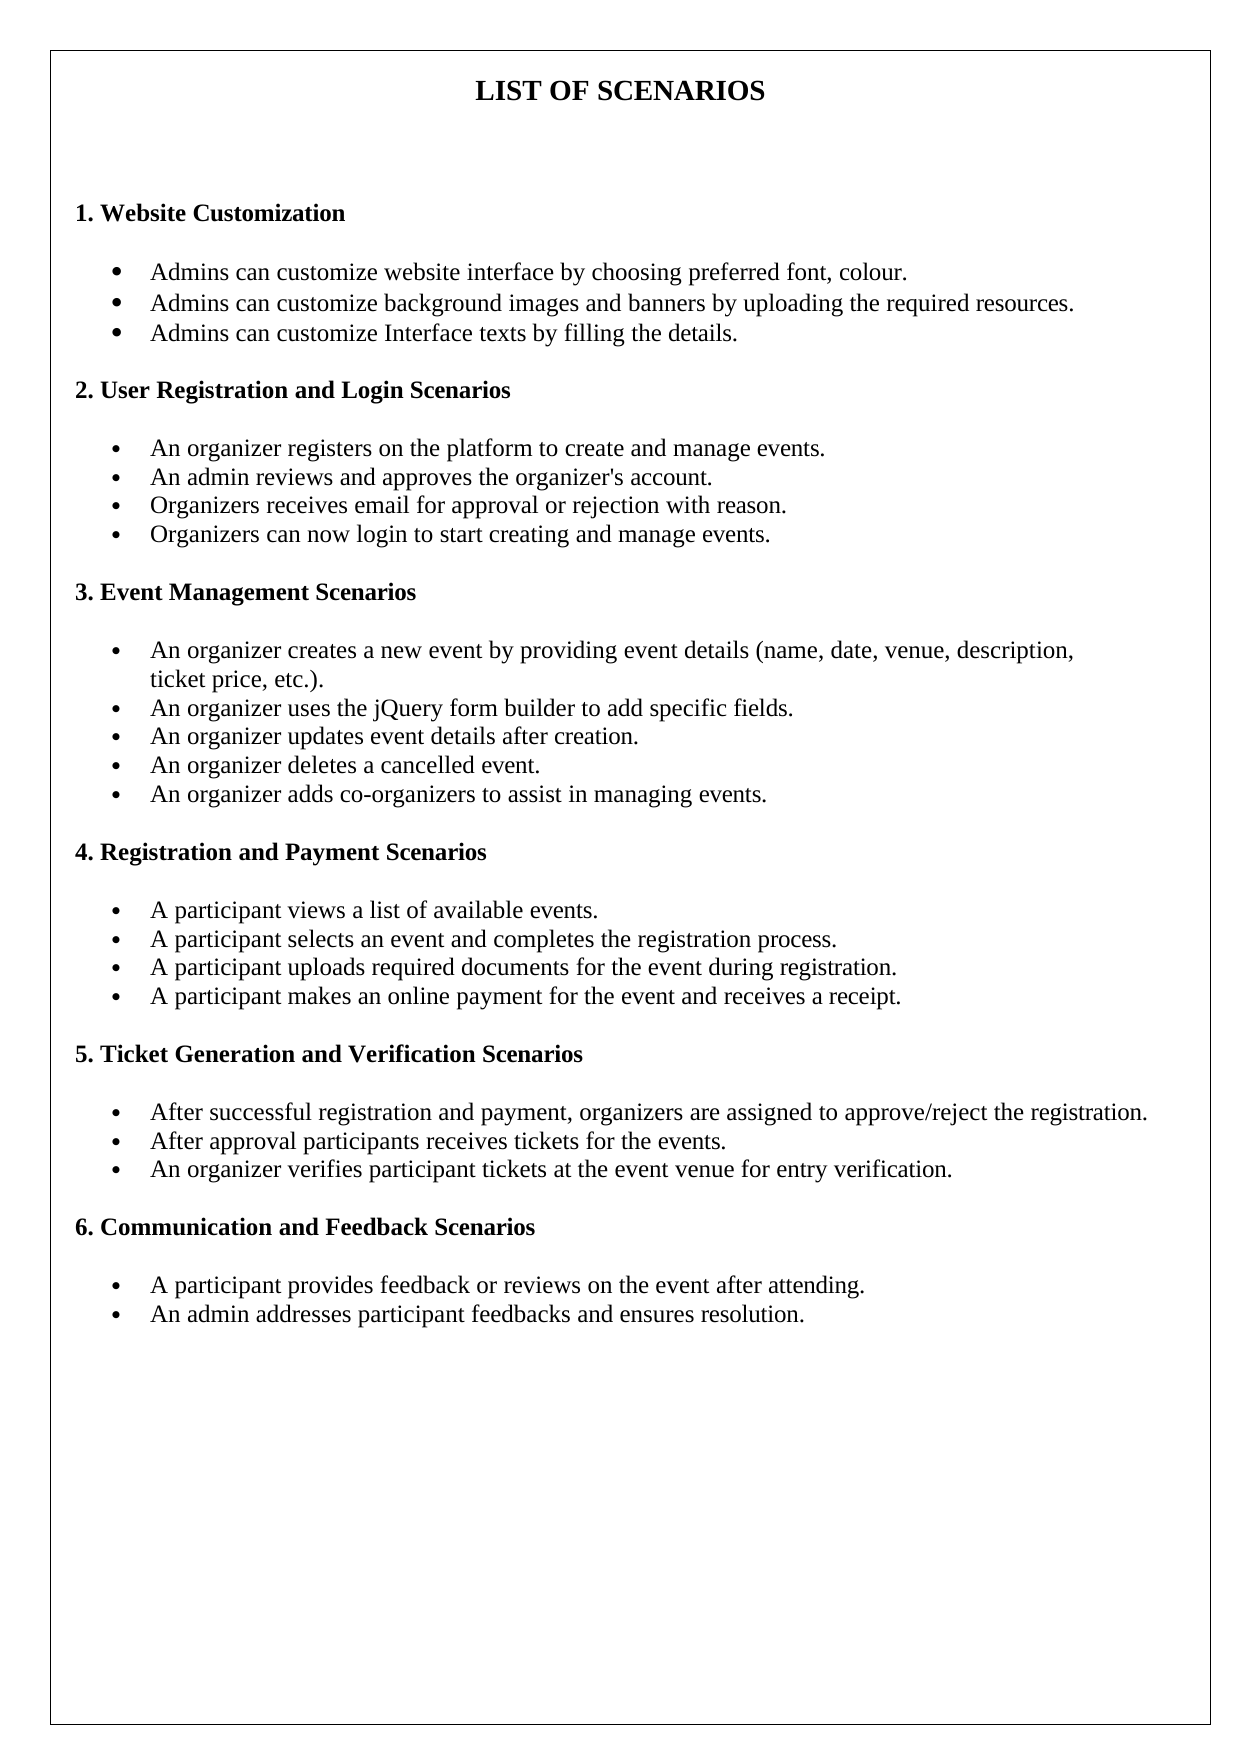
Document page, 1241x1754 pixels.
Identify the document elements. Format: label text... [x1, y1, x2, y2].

list An organizer creates a new event by providing event details (name, date, venue, description, ticket price, etc.). [112, 635, 1135, 693]
list Admins can customize website interface by choosing preferred font, colour. [112, 256, 1210, 287]
list An organizer updates event details after creation. [112, 721, 1210, 750]
list A participant selects an event and completes the registration process. [112, 924, 1210, 952]
list An organizer uses the jQuery form builder to add specific fields. [112, 693, 1210, 721]
list After successful registration and payment, organizers are assigned to approve/reject the registration. [112, 1097, 1210, 1126]
subtitle LIST OF SCENARIOS [74, 73, 1166, 107]
list A participant uploads required documents for the event during registration. [112, 952, 1210, 981]
list Admins can customize background images and banners by uploading the required resources. [112, 287, 1210, 317]
list A participant provides feedback or reviews on the event after attending. [112, 1270, 1210, 1299]
list A participant makes an online payment for the event and receives a receipt. [112, 981, 1210, 1010]
subtitle Event Management Scenarios [75, 577, 1210, 606]
list A participant views a list of available events. [112, 895, 1210, 924]
list Admins can customize Interface texts by filling the details. [112, 318, 1210, 346]
subtitle Communication and Feedback Scenarios [75, 1212, 1210, 1241]
list An organizer registers on the platform to create and manage events. [112, 433, 1210, 462]
list Organizers can now login to start creating and manage events. [112, 519, 1210, 548]
list An organizer verifies participant tickets at the event venue for entry verification. [112, 1154, 1210, 1183]
list Organizers receives email for approval or rejection with reason. [112, 491, 1210, 519]
list An organizer deletes a cancelled event. [112, 750, 1210, 779]
list After approval participants receives tickets for the events. [112, 1126, 1210, 1154]
subtitle Website Customization [75, 198, 1210, 227]
list An admin addresses participant feedbacks and ensures resolution. [112, 1299, 1210, 1328]
list An admin reviews and approves the organizer's account. [112, 462, 1210, 491]
list An organizer adds co-organizers to assist in managing events. [112, 779, 1210, 808]
subtitle User Registration and Login Scenarios [75, 375, 1210, 404]
subtitle Ticket Generation and Verification Scenarios [75, 1039, 1210, 1068]
subtitle Registration and Payment Scenarios [75, 837, 1210, 866]
